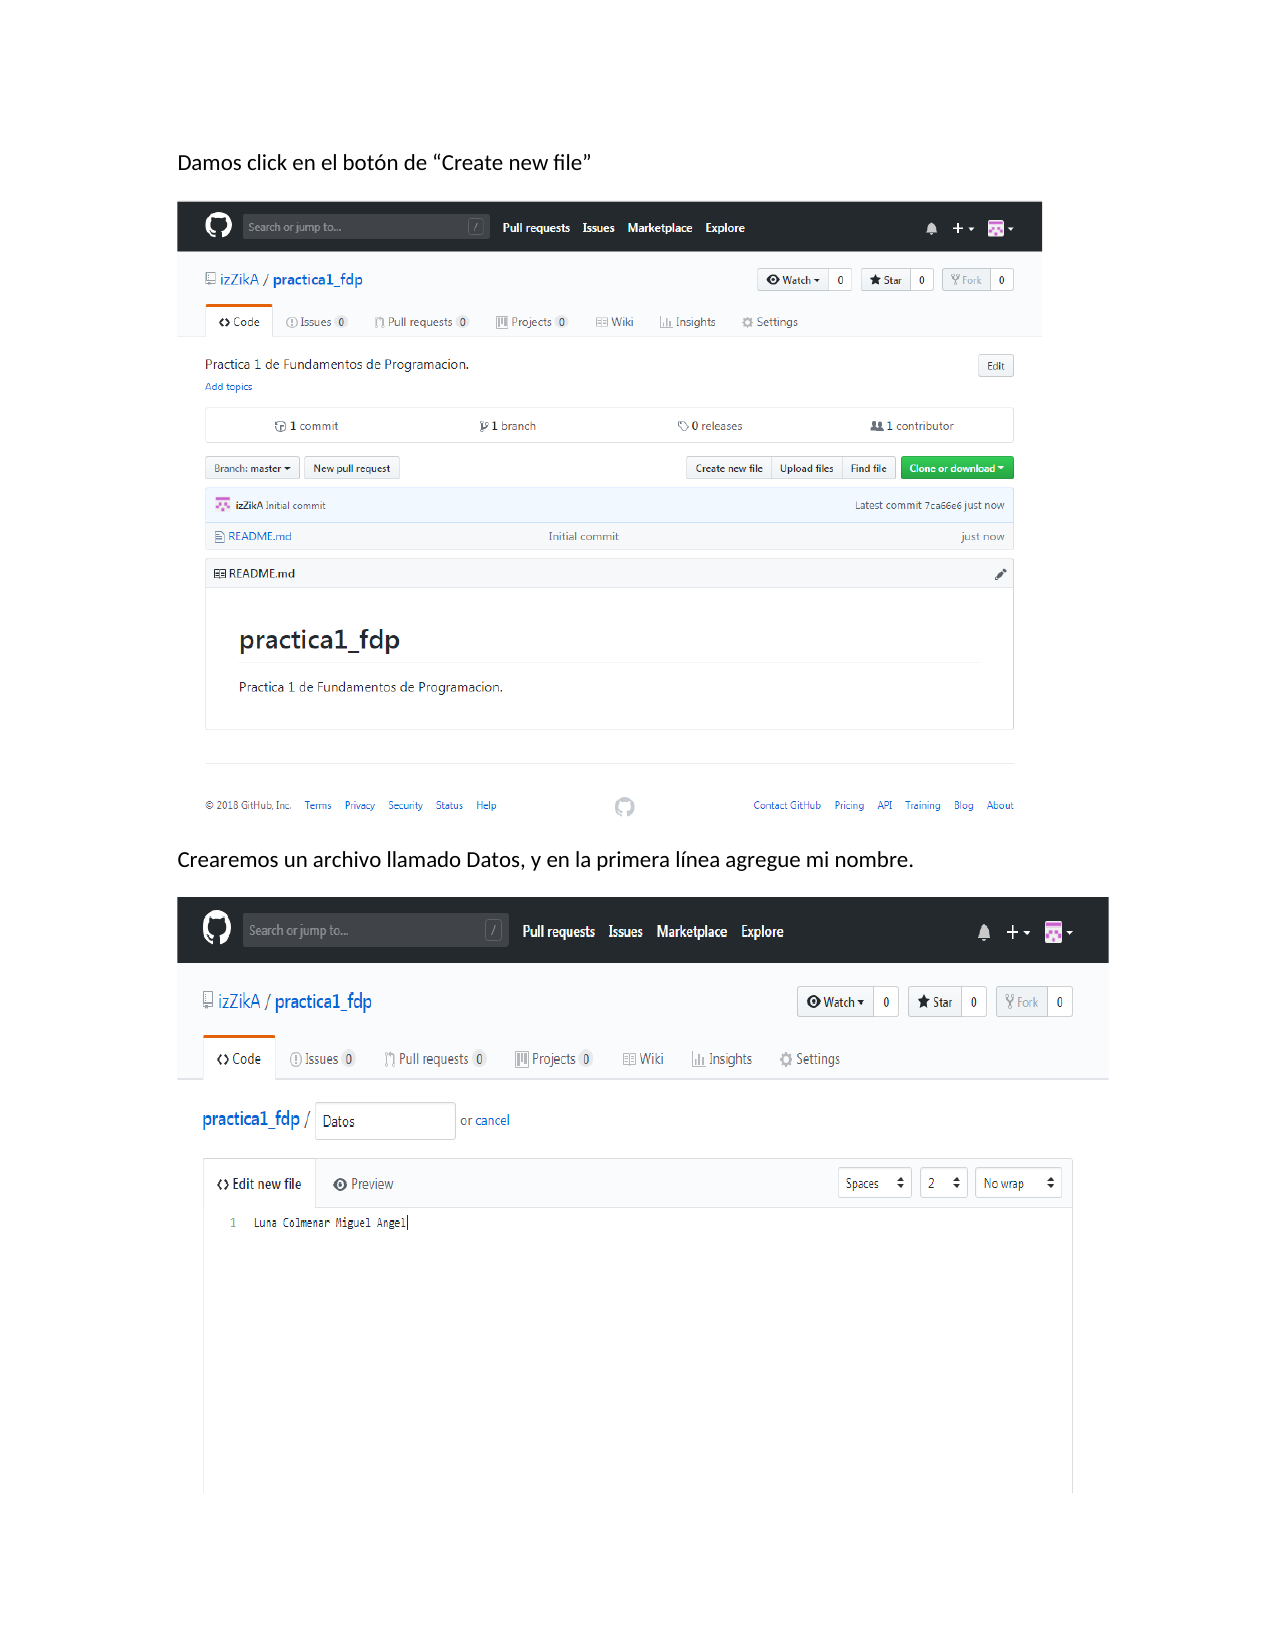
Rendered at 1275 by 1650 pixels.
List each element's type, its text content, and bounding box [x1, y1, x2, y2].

text Crearemos un archivo llamado Datos, y en la primera línea agregue mi nombre. [177, 845, 1098, 873]
picture [177, 200, 1043, 820]
picture [177, 897, 1109, 1493]
text Damos click en el botón de “Create new file” [177, 148, 1098, 176]
